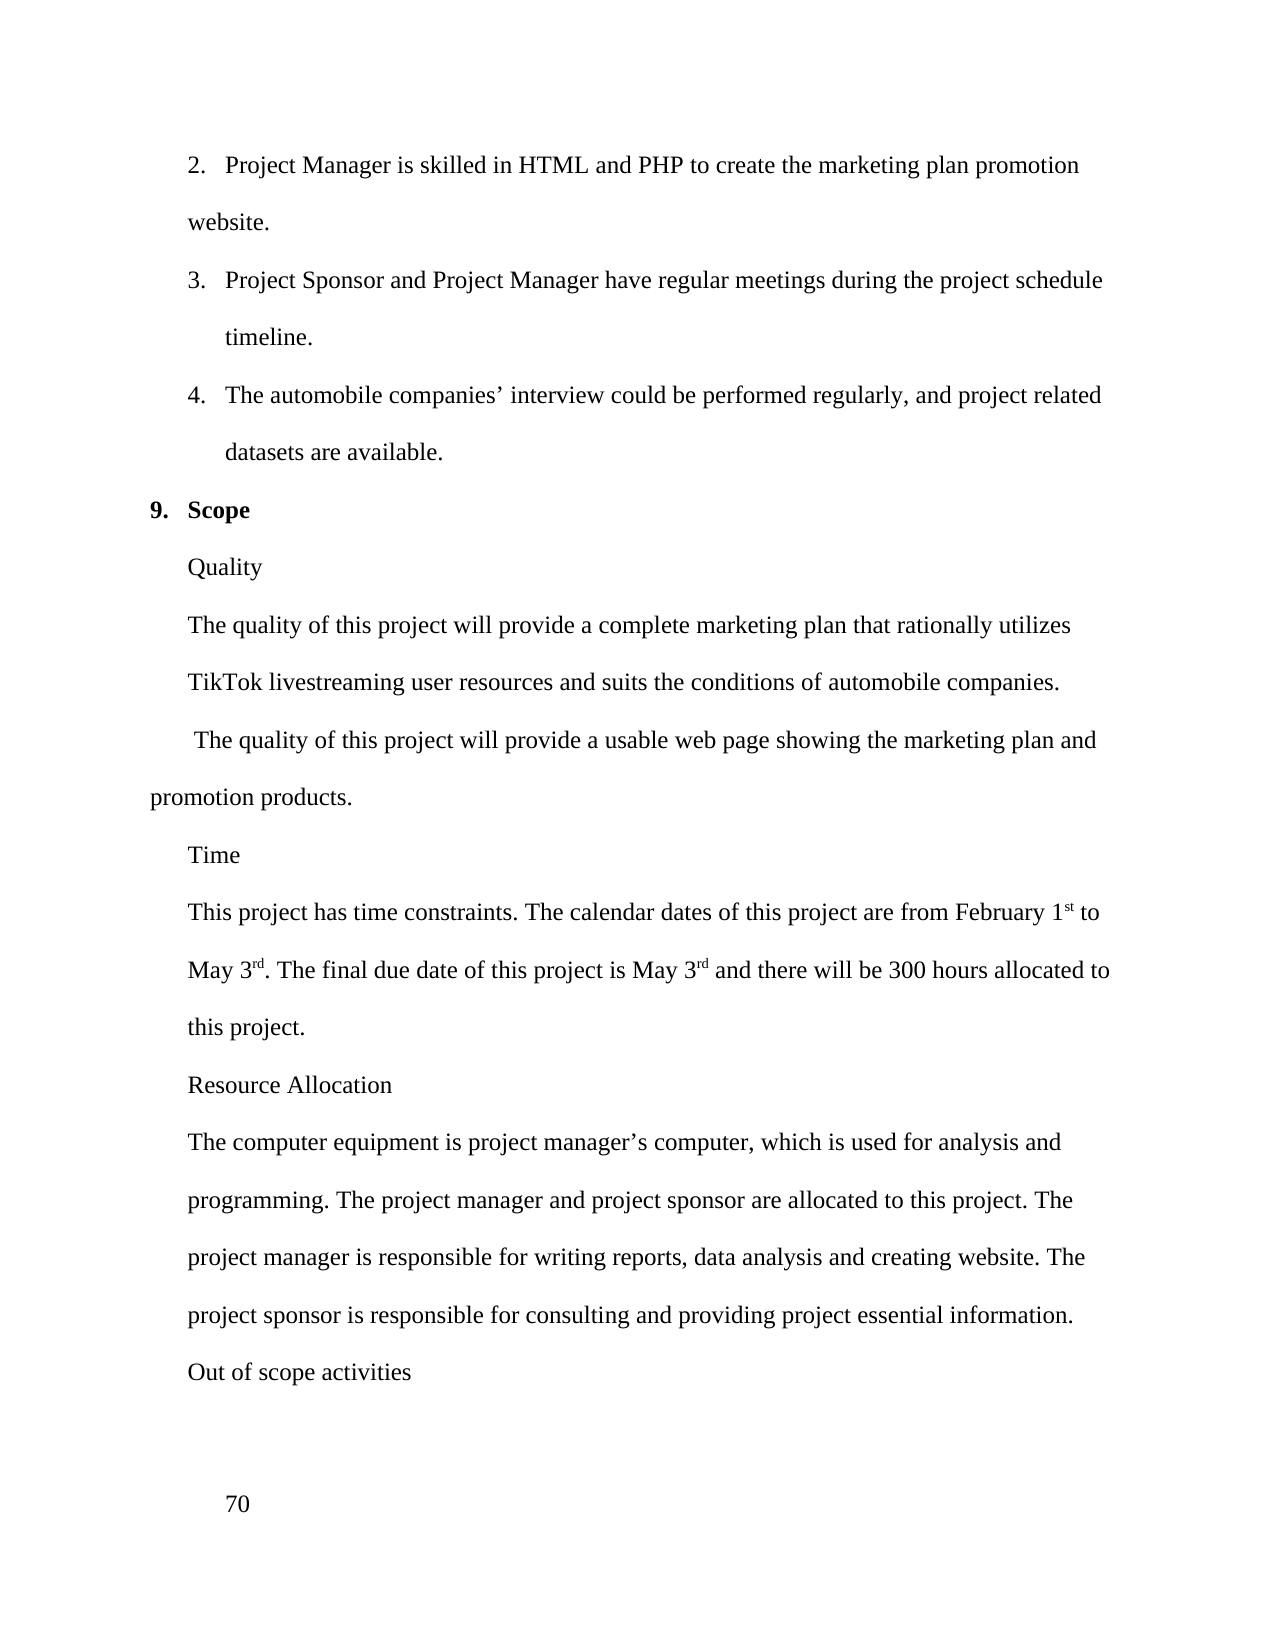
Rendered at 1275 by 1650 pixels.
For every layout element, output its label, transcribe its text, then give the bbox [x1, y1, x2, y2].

text Quality [187, 552, 1125, 581]
text Resource Allocation [187, 1070, 1125, 1099]
list The automobile companies’ interview could be performed regularly, and project related datasets are available. [187, 380, 1125, 466]
text Out of scope activities [187, 1357, 1125, 1386]
text Time [187, 840, 1125, 869]
text This project has time constraints. The calendar dates of this project are from February 1st to May 3rd. The final due date of this project is May 3rd and there will be 300 hours allocated to this project. [187, 897, 1125, 1041]
text The quality of this project will provide a complete marketing plan that rationally utilizes TikTok livestreaming user resources and suits the conditions of automobile companies. [187, 610, 1125, 696]
text 2. Project Manager is skilled in HTML and PHP to create the marketing plan promotion website. [187, 150, 1125, 236]
text The quality of this project will provide a usable web page showing the marketing plan and promotion products. [150, 725, 1125, 811]
list Project Sponsor and Project Manager have regular meetings during the project schedule timeline. [187, 265, 1125, 351]
text The computer equipment is project manager’s computer, which is used for analysis and programming. The project manager and project sponsor are allocated to this project. The project manager is responsible for writing reports, data analysis and creating website. The project sponsor is responsible for consulting and providing project essential information. [187, 1127, 1125, 1329]
list Scope [150, 495, 1125, 524]
